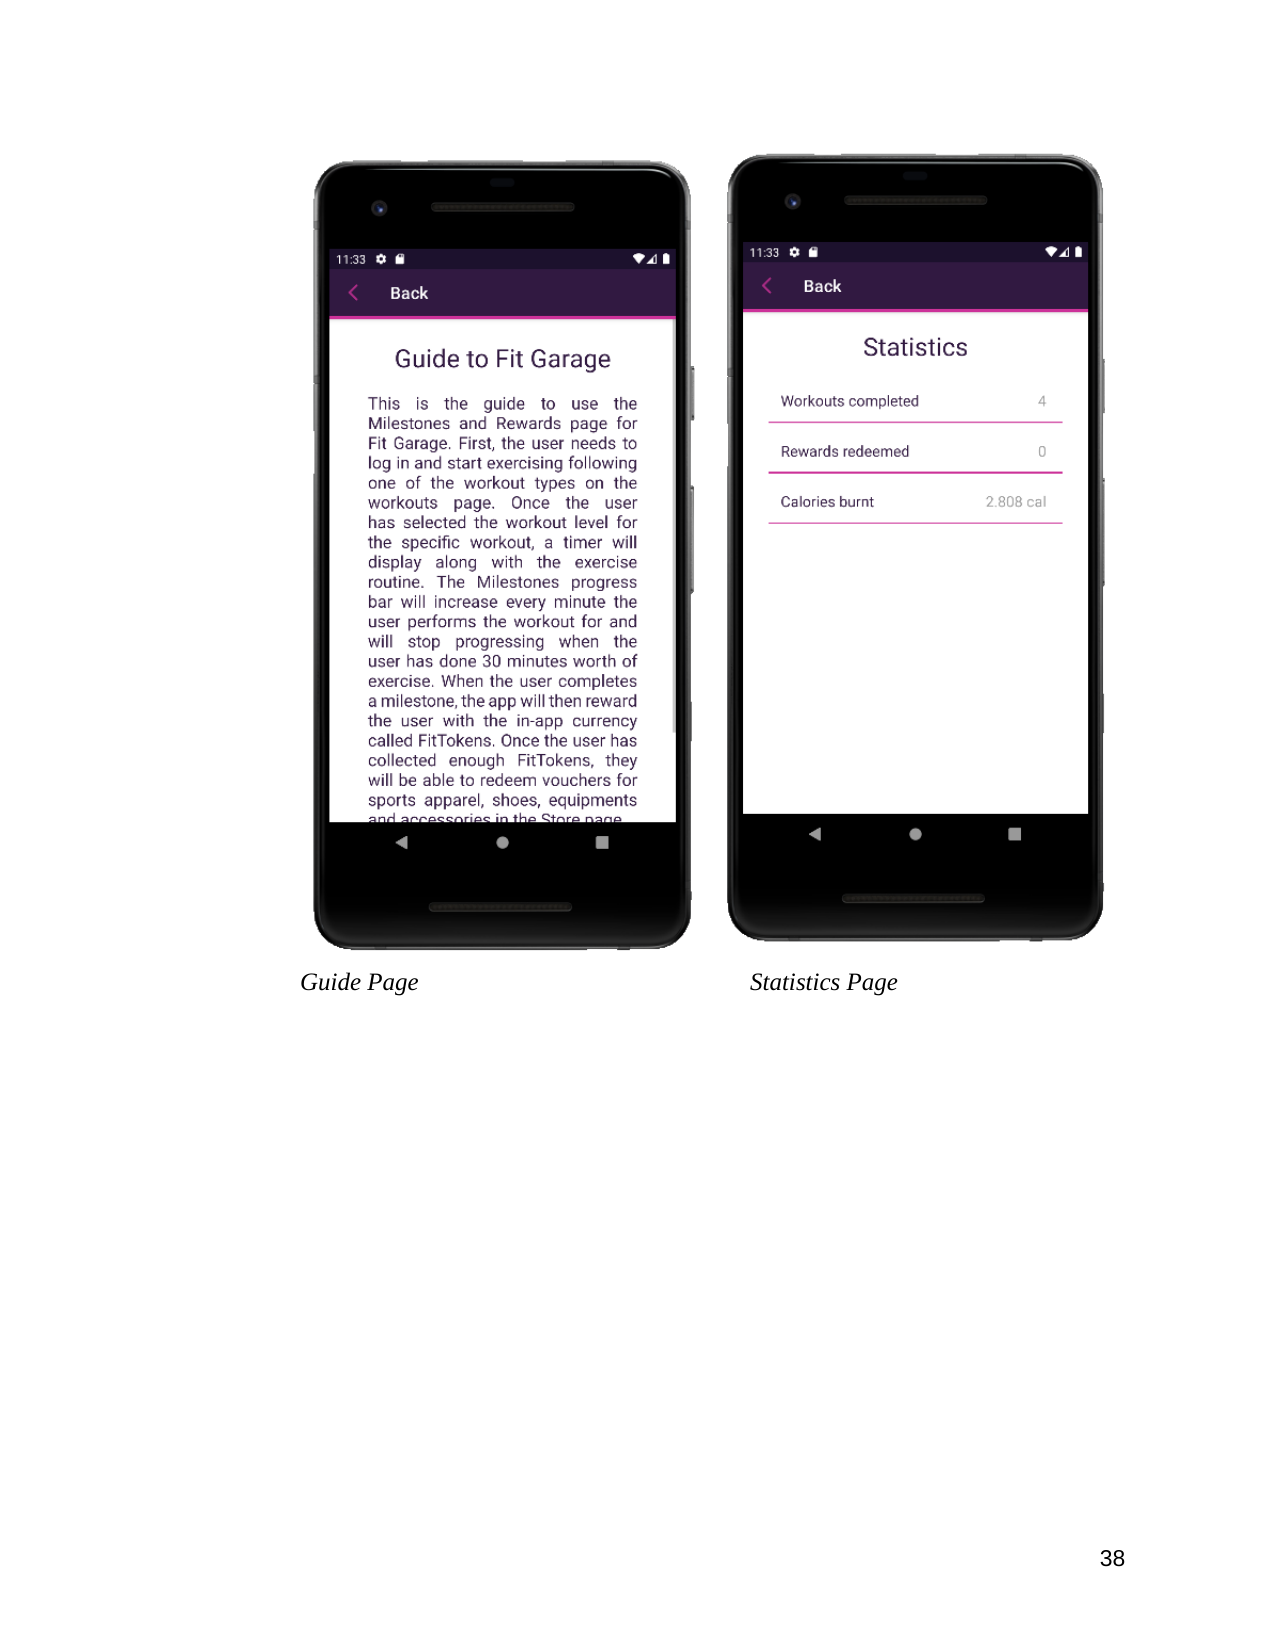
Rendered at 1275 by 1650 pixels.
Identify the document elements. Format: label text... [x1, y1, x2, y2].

text Guide Page Statistics Page [300, 967, 1125, 996]
picture [300, 150, 1105, 955]
